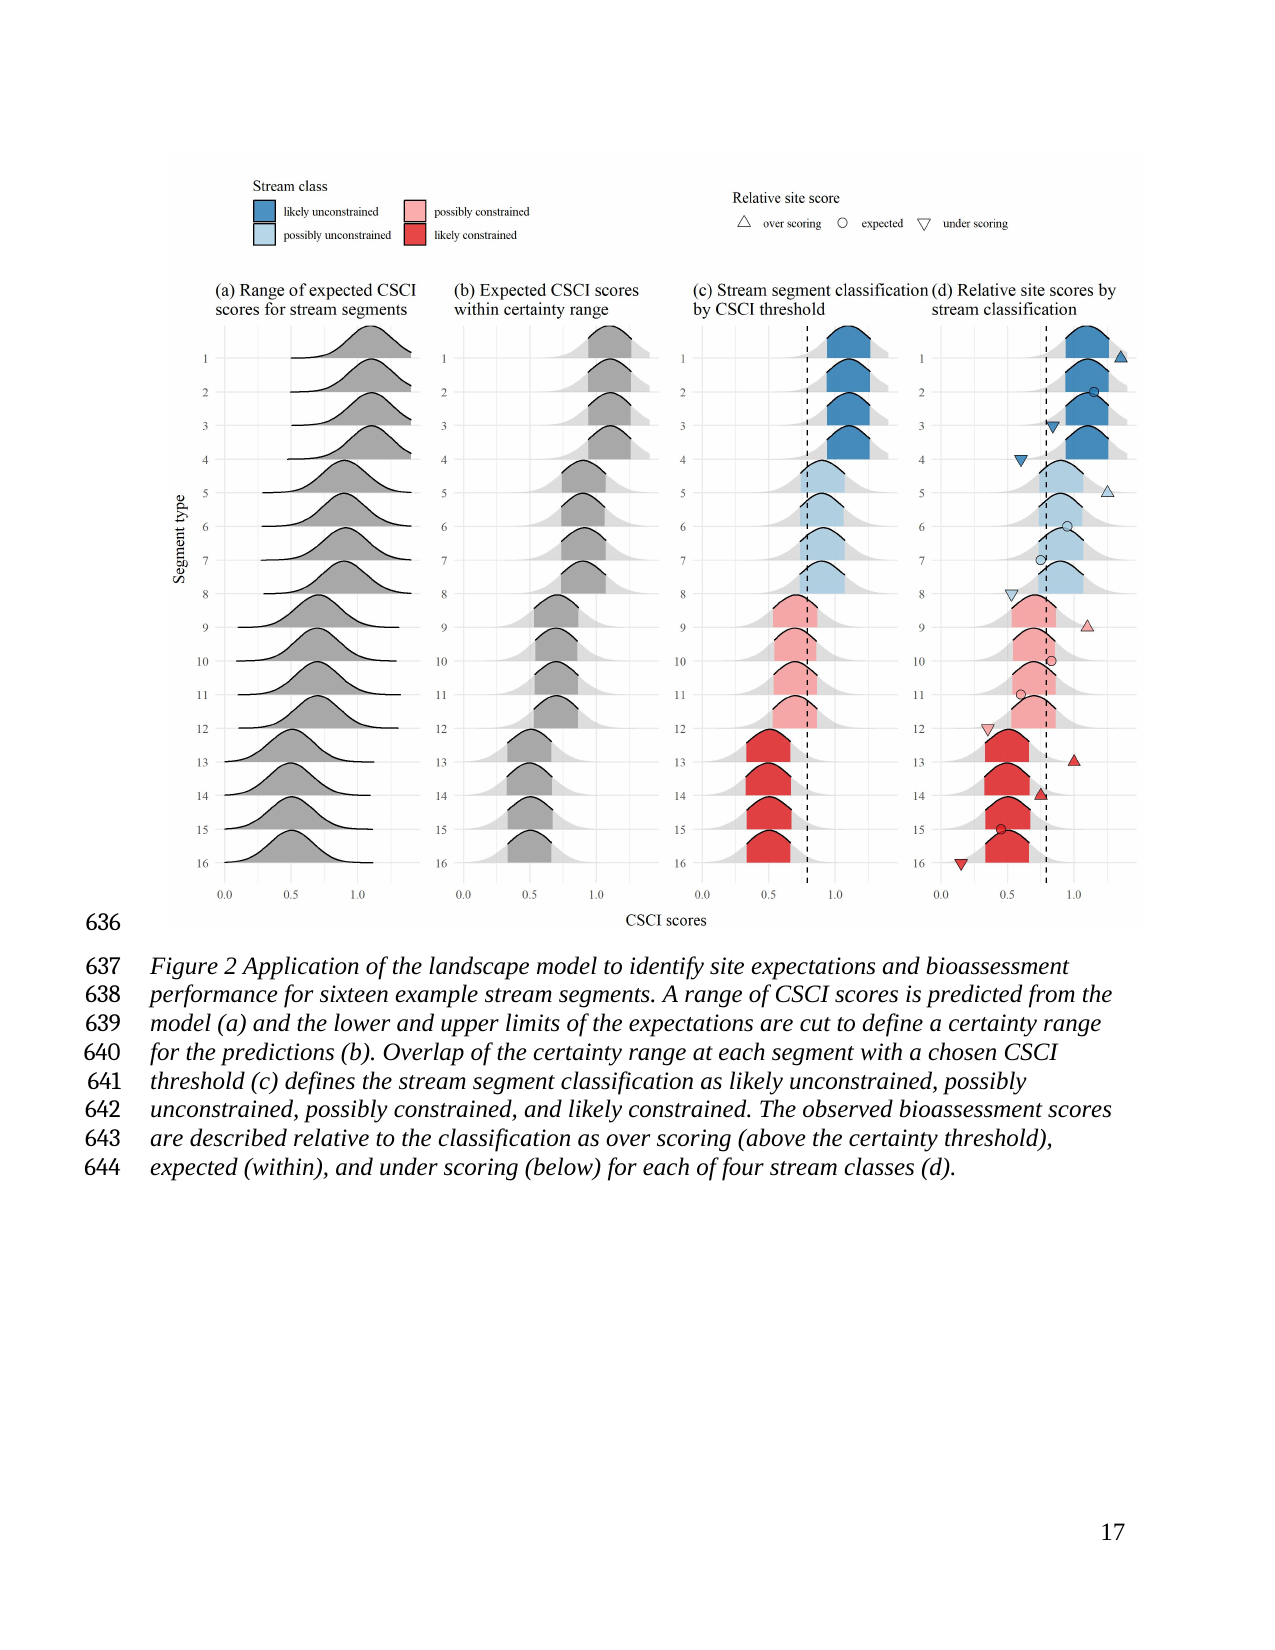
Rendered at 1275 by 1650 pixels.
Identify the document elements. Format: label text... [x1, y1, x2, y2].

text Figure 2 Application of the landscape model to identify site expectations and bioassessment performance for sixteen example stream segments. A range of CSCI scores is predicted from the model (a) and the lower and upper limits of the expectations are cut to define a certainty range for the predictions (b). Overlap of the certainty range at each segment with a chosen CSCI threshold (c) defines the stream segment classification as likely unconstrained, possibly unconstrained, possibly constrained, and likely constrained. The observed bioassessment scores are described relative to the classification as over scoring (above the certainty threshold), expected (within), and under scoring (below) for each of four stream classes (d). [150, 951, 1125, 1181]
picture [168, 150, 1144, 930]
